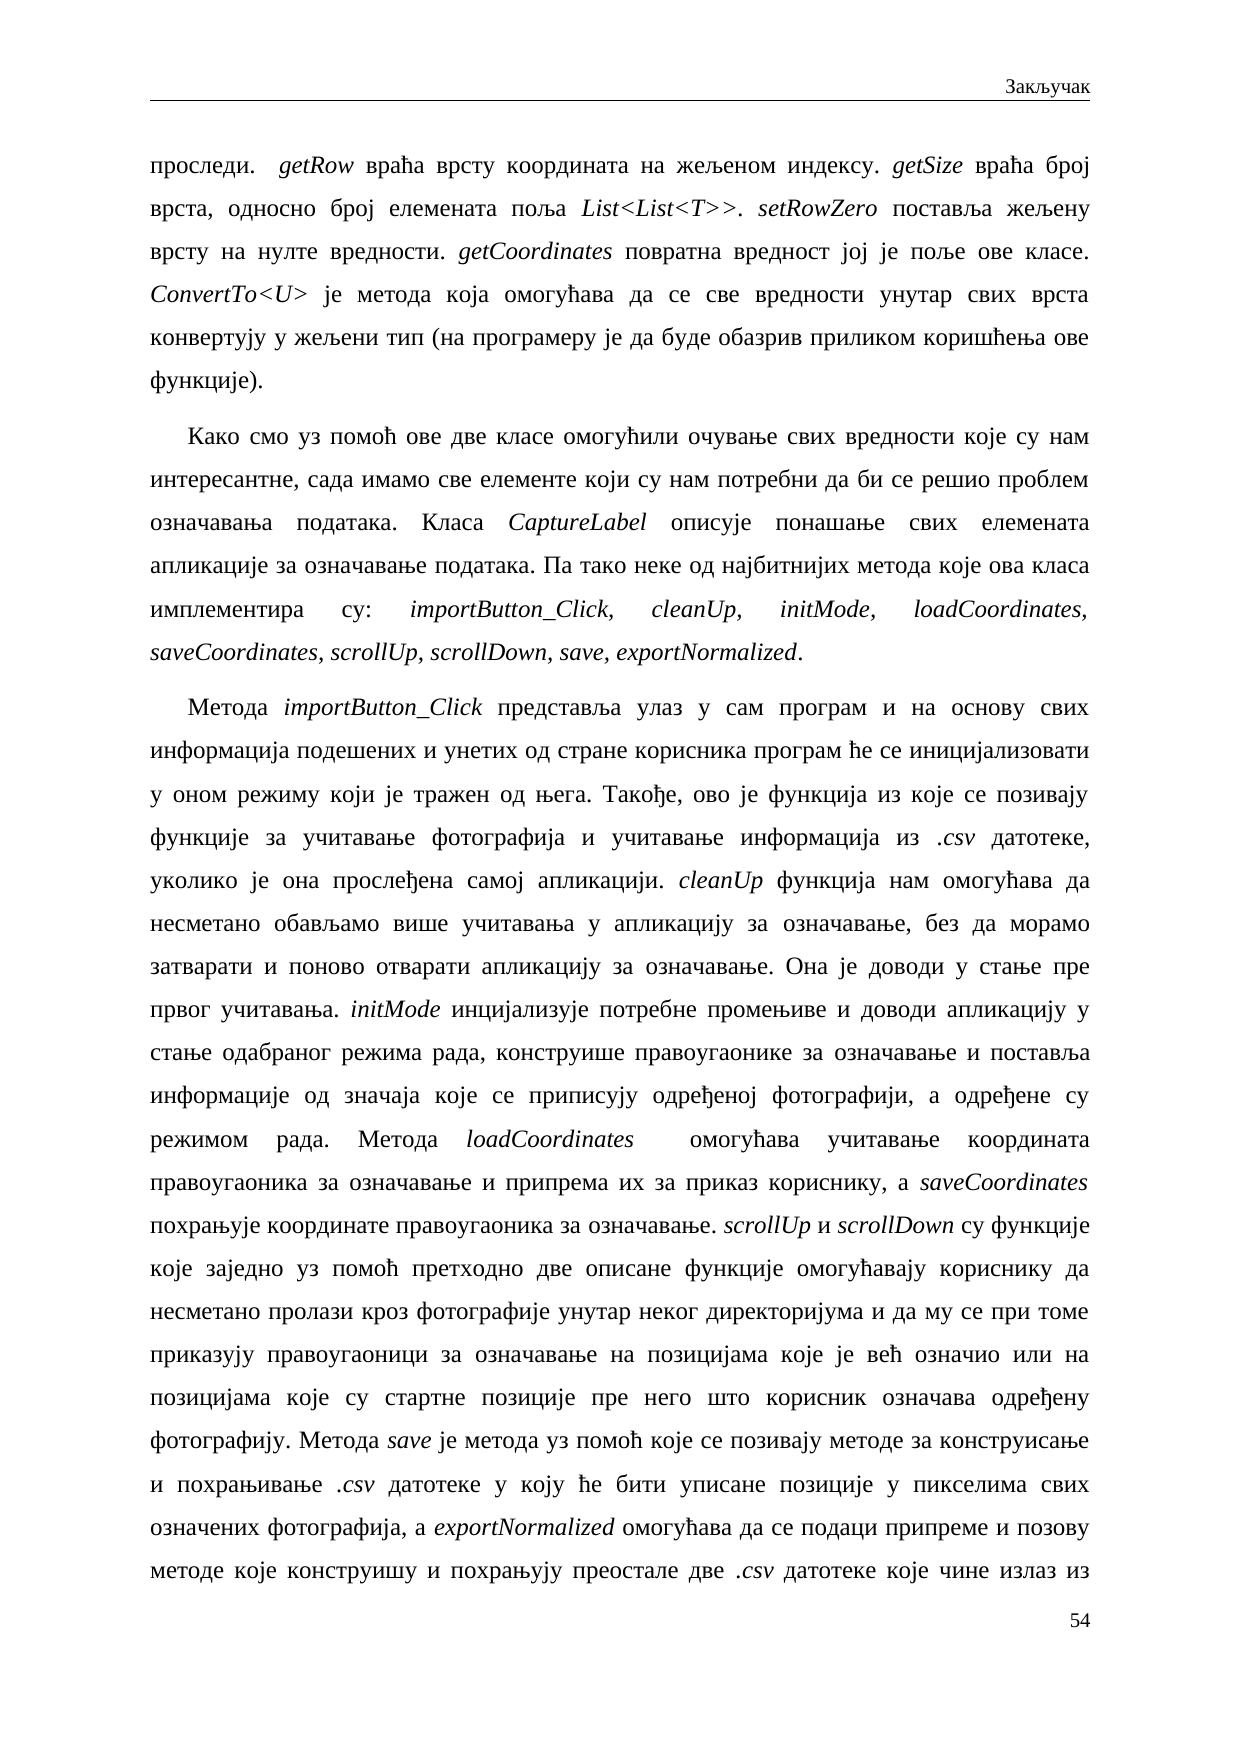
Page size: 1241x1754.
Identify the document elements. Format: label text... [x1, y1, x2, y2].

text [150, 150, 1090, 394]
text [150, 692, 1090, 1584]
text Како смо уз помоћ ове две класе омогућили очување свих вредности које су нам интересантне, сада имамо све елементе који су нам потребни да би се решио проблем означавања података. Класа CaptureLabel описује понашање свих елемената апликације за означавање података. Па тако неке од најбитнијих метода које ова класа имплементира су: importButton_Click, cleanUp, initMode, loadCoordinates, saveCoordinates, scrollUp, scrollDown, save, exportNormalized. [150, 421, 1090, 666]
